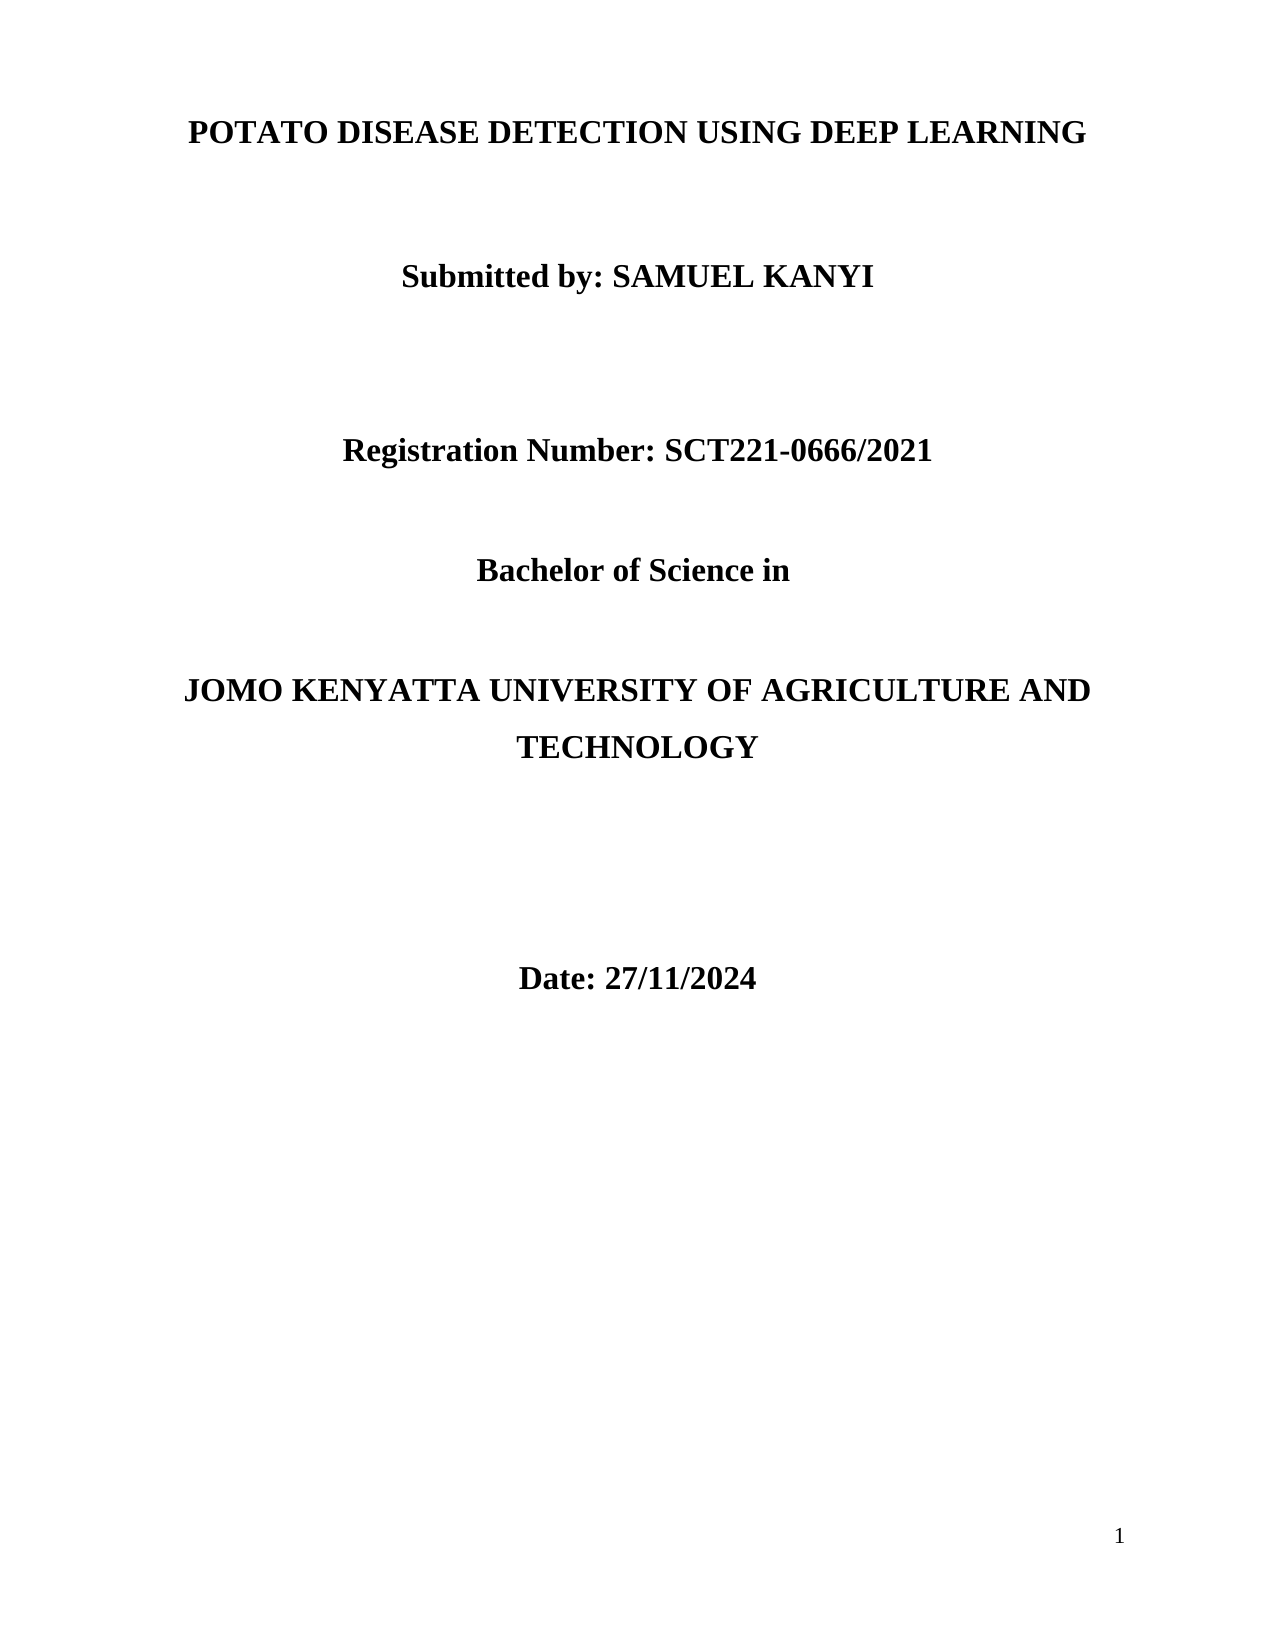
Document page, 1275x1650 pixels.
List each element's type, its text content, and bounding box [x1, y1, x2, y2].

text Date: 27/11/2024 [150, 901, 1125, 997]
text Bachelor of Science in [150, 550, 1125, 628]
text POTATO DISEASE DETECTION USING DEEP LEARNING [150, 112, 1125, 151]
text JOMO KENYATTA UNIVERSITY OF AGRICULTURE AND TECHNOLOGY [150, 670, 1125, 766]
text Registration Number: SCT221-0666/2021 [150, 430, 1125, 508]
text Submitted by: SAMUEL KANYI [150, 199, 1125, 295]
